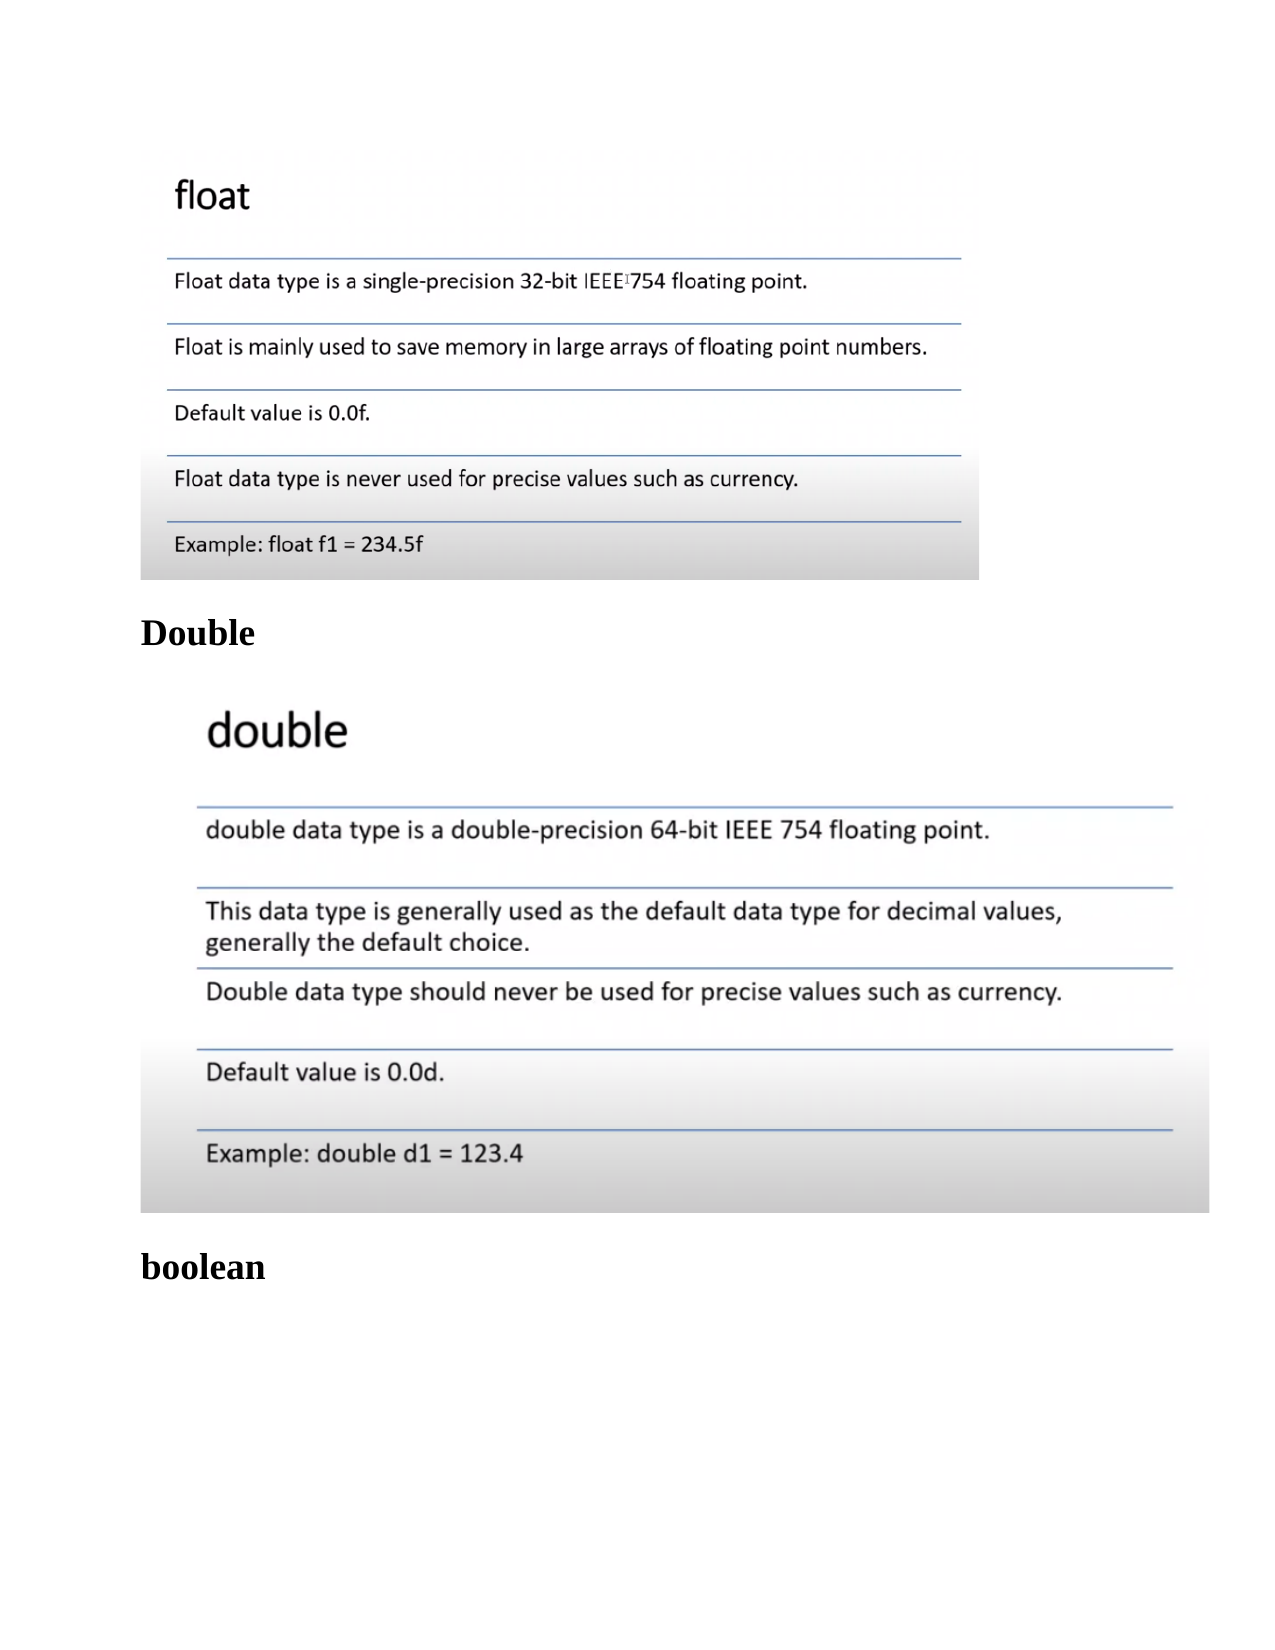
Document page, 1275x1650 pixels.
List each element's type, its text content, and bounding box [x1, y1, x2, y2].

subtitle Double [141, 611, 1209, 654]
picture [140, 682, 1210, 1213]
picture [140, 150, 980, 580]
subtitle boolean [141, 1244, 1209, 1287]
